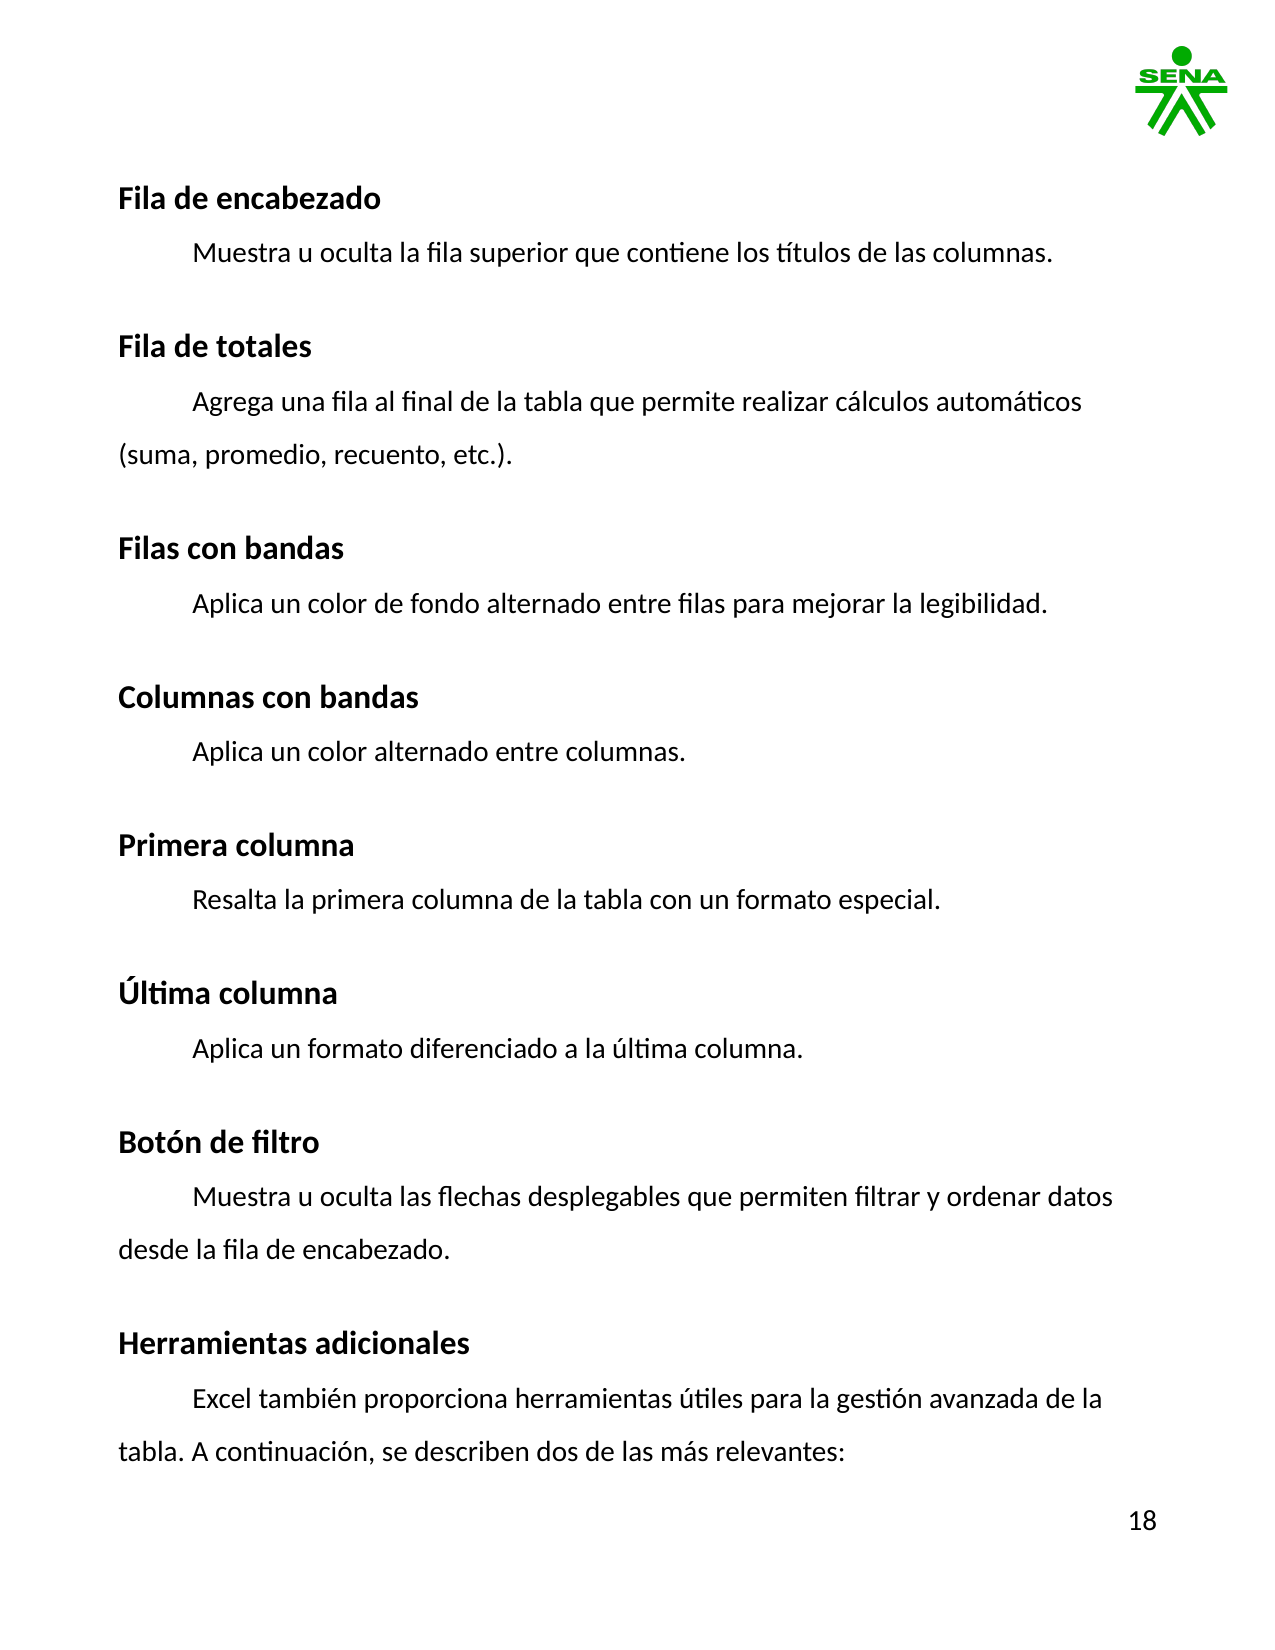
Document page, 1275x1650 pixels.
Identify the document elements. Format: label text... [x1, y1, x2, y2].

subtitle Última columna [118, 972, 1157, 1013]
subtitle Fila de totales [118, 326, 1157, 366]
text Muestra u oculta la fila superior que contiene los títulos de las columnas. [118, 234, 1157, 270]
subtitle Filas con bandas [118, 527, 1157, 568]
subtitle Botón de filtro [118, 1121, 1157, 1161]
text Excel también proporciona herramientas útiles para la gestión avanzada de la tabla. A continuación, se describen dos de las más relevantes: [118, 1380, 1157, 1469]
text Resalta la primera columna de la tabla con un formato especial. [118, 881, 1157, 917]
subtitle Fila de encabezado [118, 177, 1157, 218]
text Agrega una fila al final de la tabla que permite realizar cálculos automáticos (suma, promedio, recuento, etc.). [118, 383, 1157, 472]
text Aplica un color de fondo alternado entre filas para mejorar la legibilidad. [118, 585, 1157, 620]
text Aplica un color alternado entre columnas. [118, 733, 1157, 769]
subtitle Columnas con bandas [118, 676, 1157, 716]
subtitle Primera columna [118, 824, 1157, 865]
text Muestra u oculta las flechas desplegables que permiten filtrar y ordenar datos desde la fila de encabezado. [118, 1178, 1157, 1267]
subtitle Herramientas adicionales [118, 1322, 1157, 1363]
picture [1135, 46, 1228, 136]
text Aplica un formato diferenciado a la última columna. [118, 1030, 1157, 1065]
